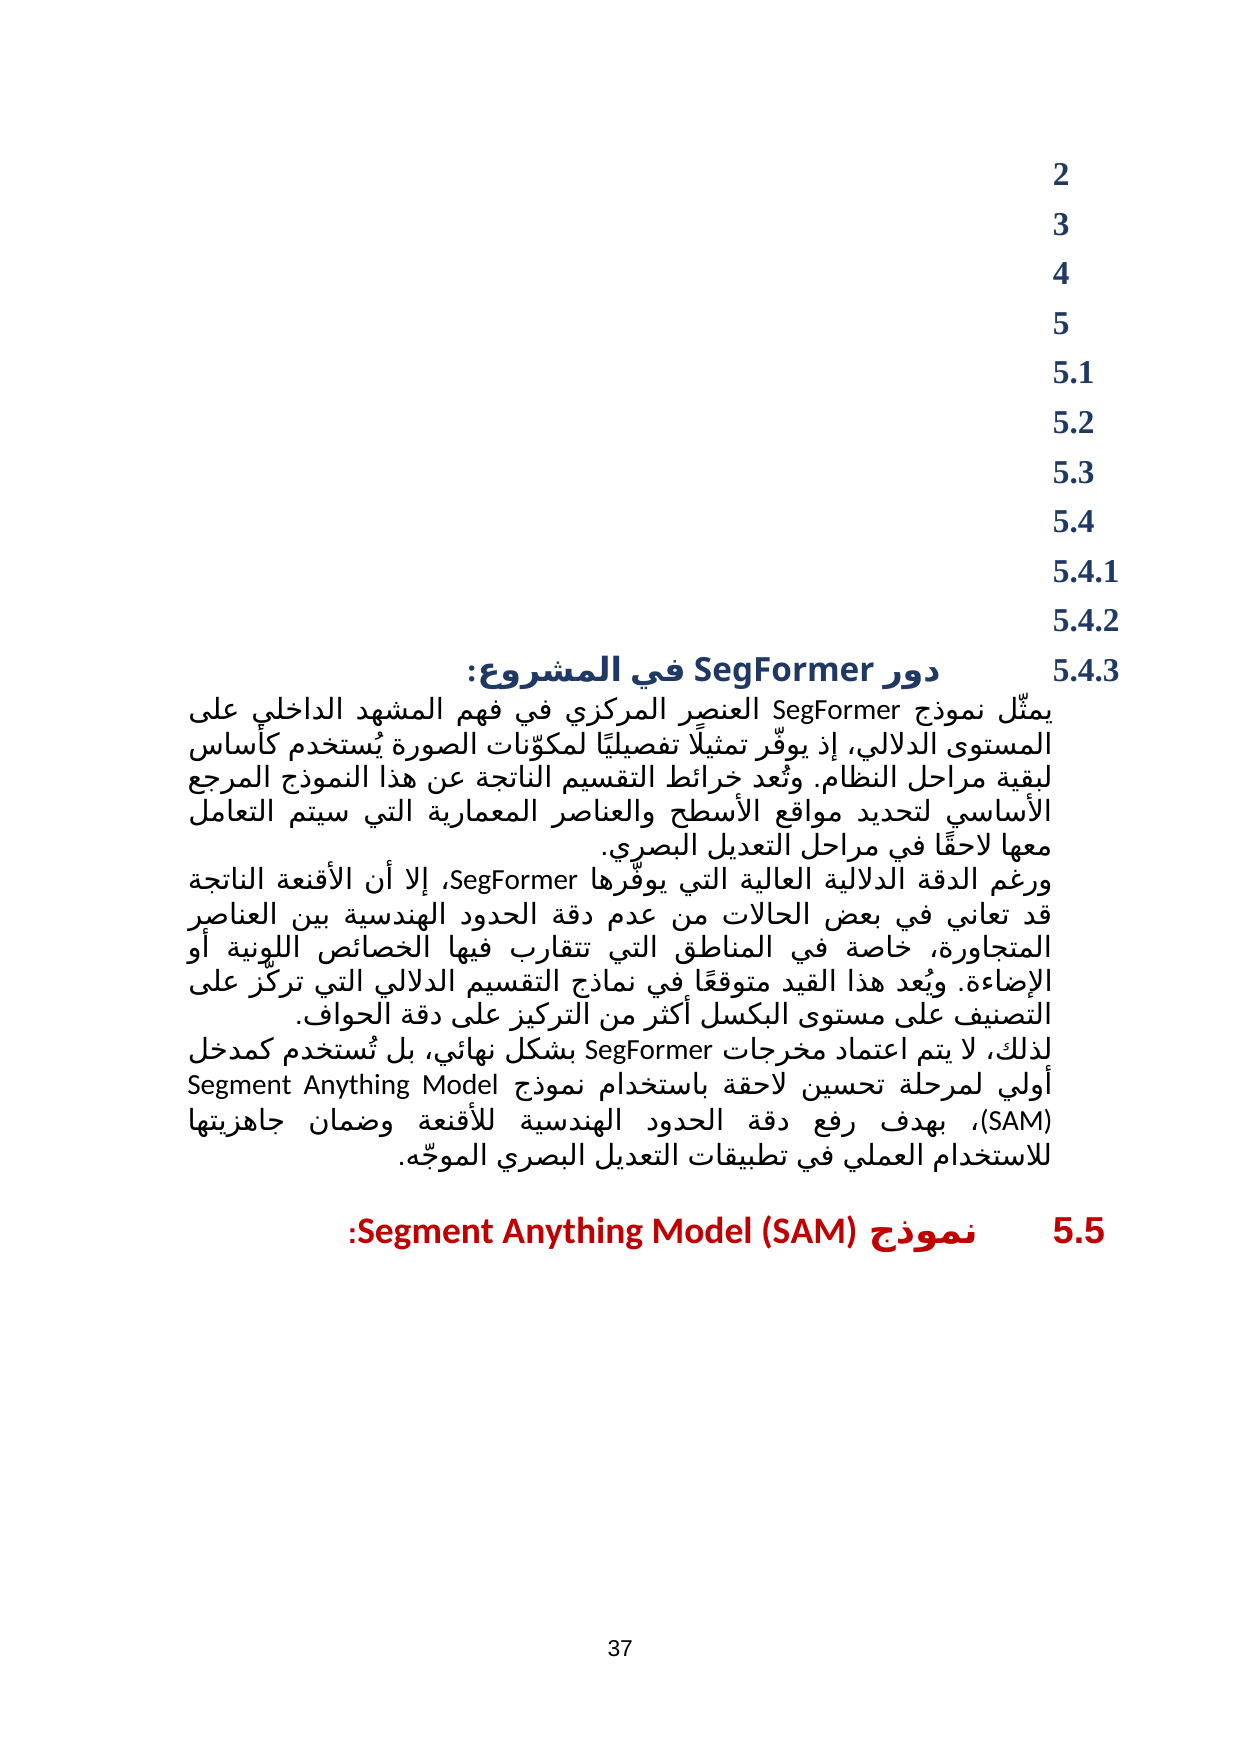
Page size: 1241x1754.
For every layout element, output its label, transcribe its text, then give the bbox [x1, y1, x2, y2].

text ورغم الدقة الدلالية العالية التي يوفّرها SegFormer، إلا أن الأقنعة الناتجة قد تعاني في بعض الحالات من عدم دقة الحدود الهندسية بين العناصر المتجاورة، خاصة في المناطق التي تتقارب فيها الخصائص اللونية أو الإضاءة. ويُعد هذا القيد متوقعًا في نماذج التقسيم الدلالي التي تركّز على التصنيف على مستوى البكسل أكثر من التركيز على دقة الحواف. [187, 861, 1053, 1031]
subtitle نموذج Segment Anything Model (SAM): [187, 1207, 1053, 1253]
text يمثّل نموذج SegFormer العنصر المركزي في فهم المشهد الداخلي على المستوى الدلالي، إذ يوفّر تمثيلًا تفصيليًا لمكوّنات الصورة يُستخدم كأساس لبقية مراحل النظام. وتُعد خرائط التقسيم الناتجة عن هذا النموذج المرجع الأساسي لتحديد مواقع الأسطح والعناصر المعمارية التي سيتم التعامل معها لاحقًا في مراحل التعديل البصري. [187, 691, 1053, 861]
text لذلك، لا يتم اعتماد مخرجات SegFormer بشكل نهائي، بل تُستخدم كمدخل أولي لمرحلة تحسين لاحقة باستخدام نموذج Segment Anything Model (SAM)، بهدف رفع دقة الحدود الهندسية للأقنعة وضمان جاهزيتها للاستخدام العملي في تطبيقات التعديل البصري الموجّه. [187, 1031, 1053, 1171]
subtitle دور SegFormer في المشروع: [187, 646, 1053, 691]
